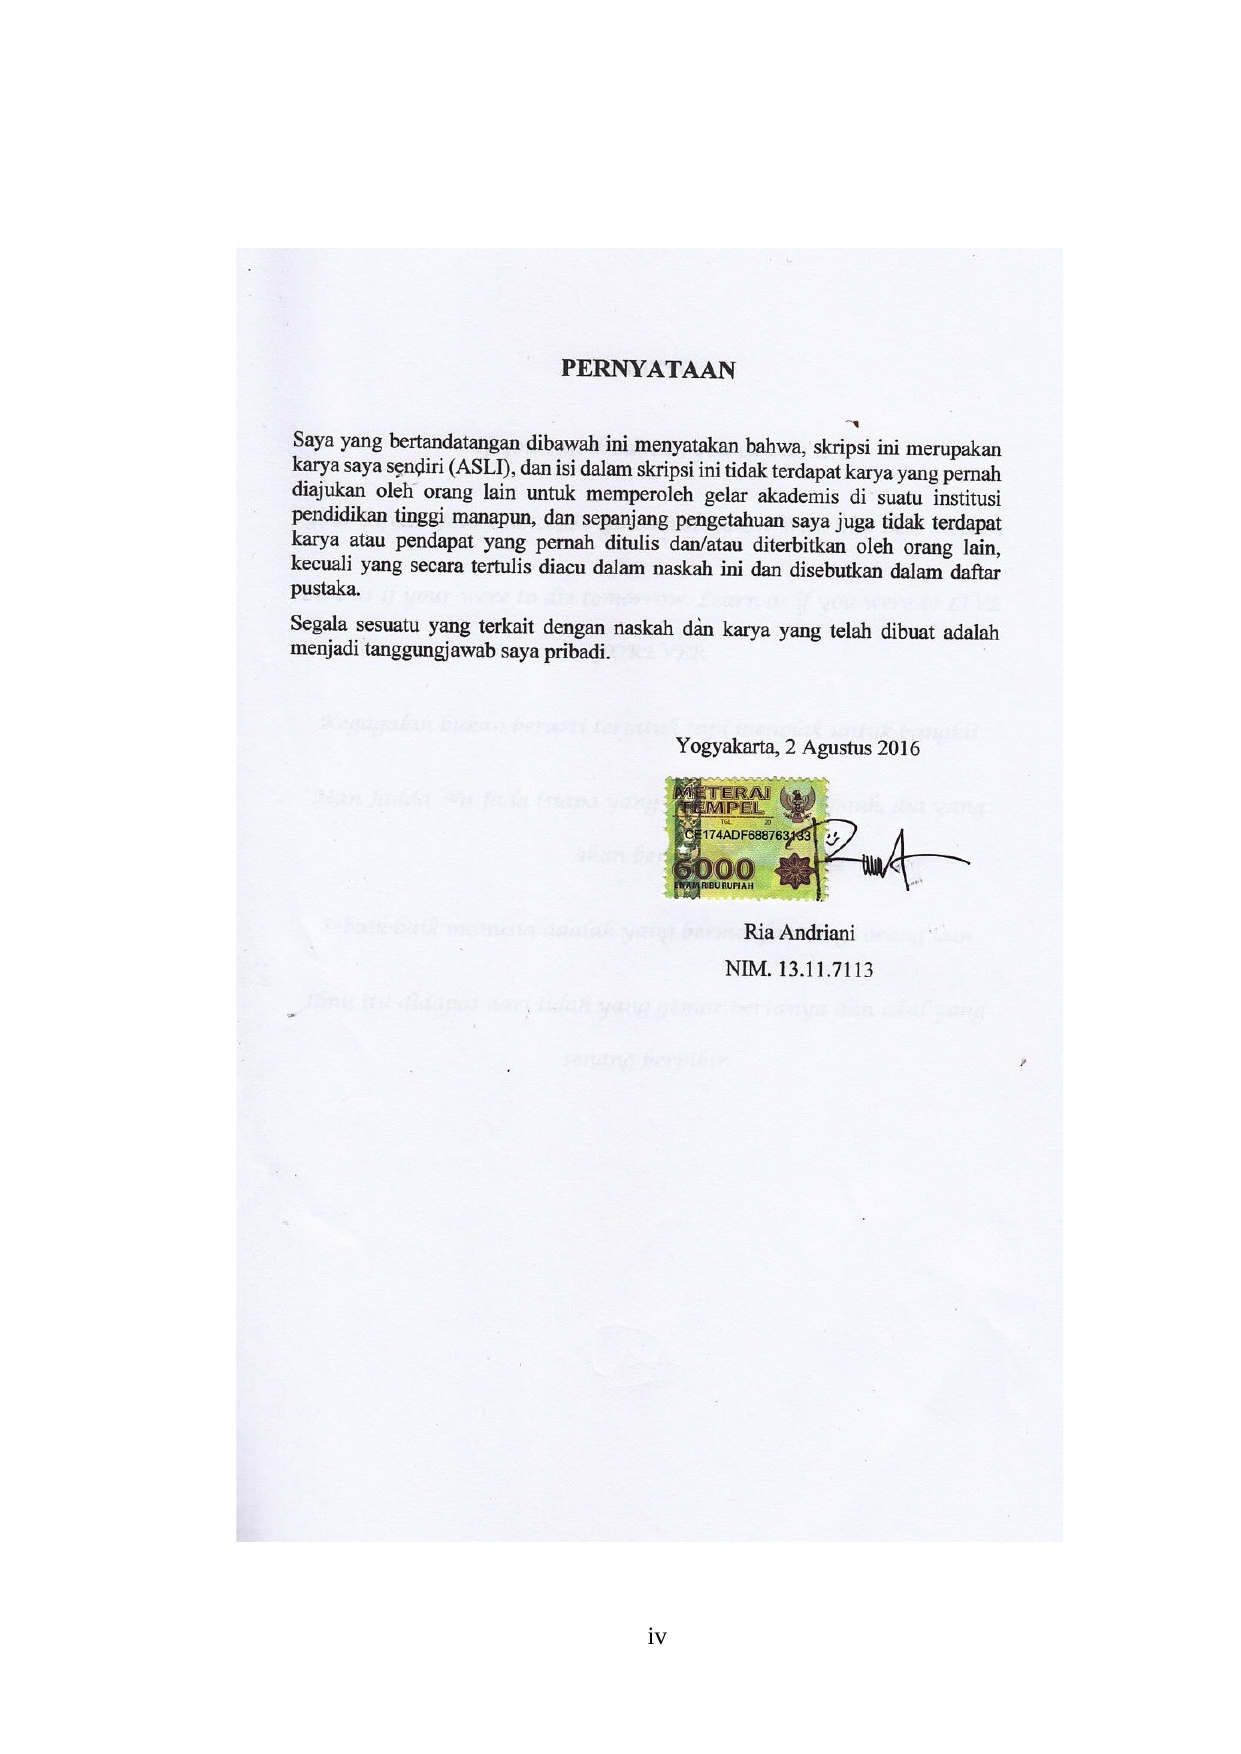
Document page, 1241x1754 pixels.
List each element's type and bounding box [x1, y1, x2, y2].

picture [236, 248, 1064, 1542]
